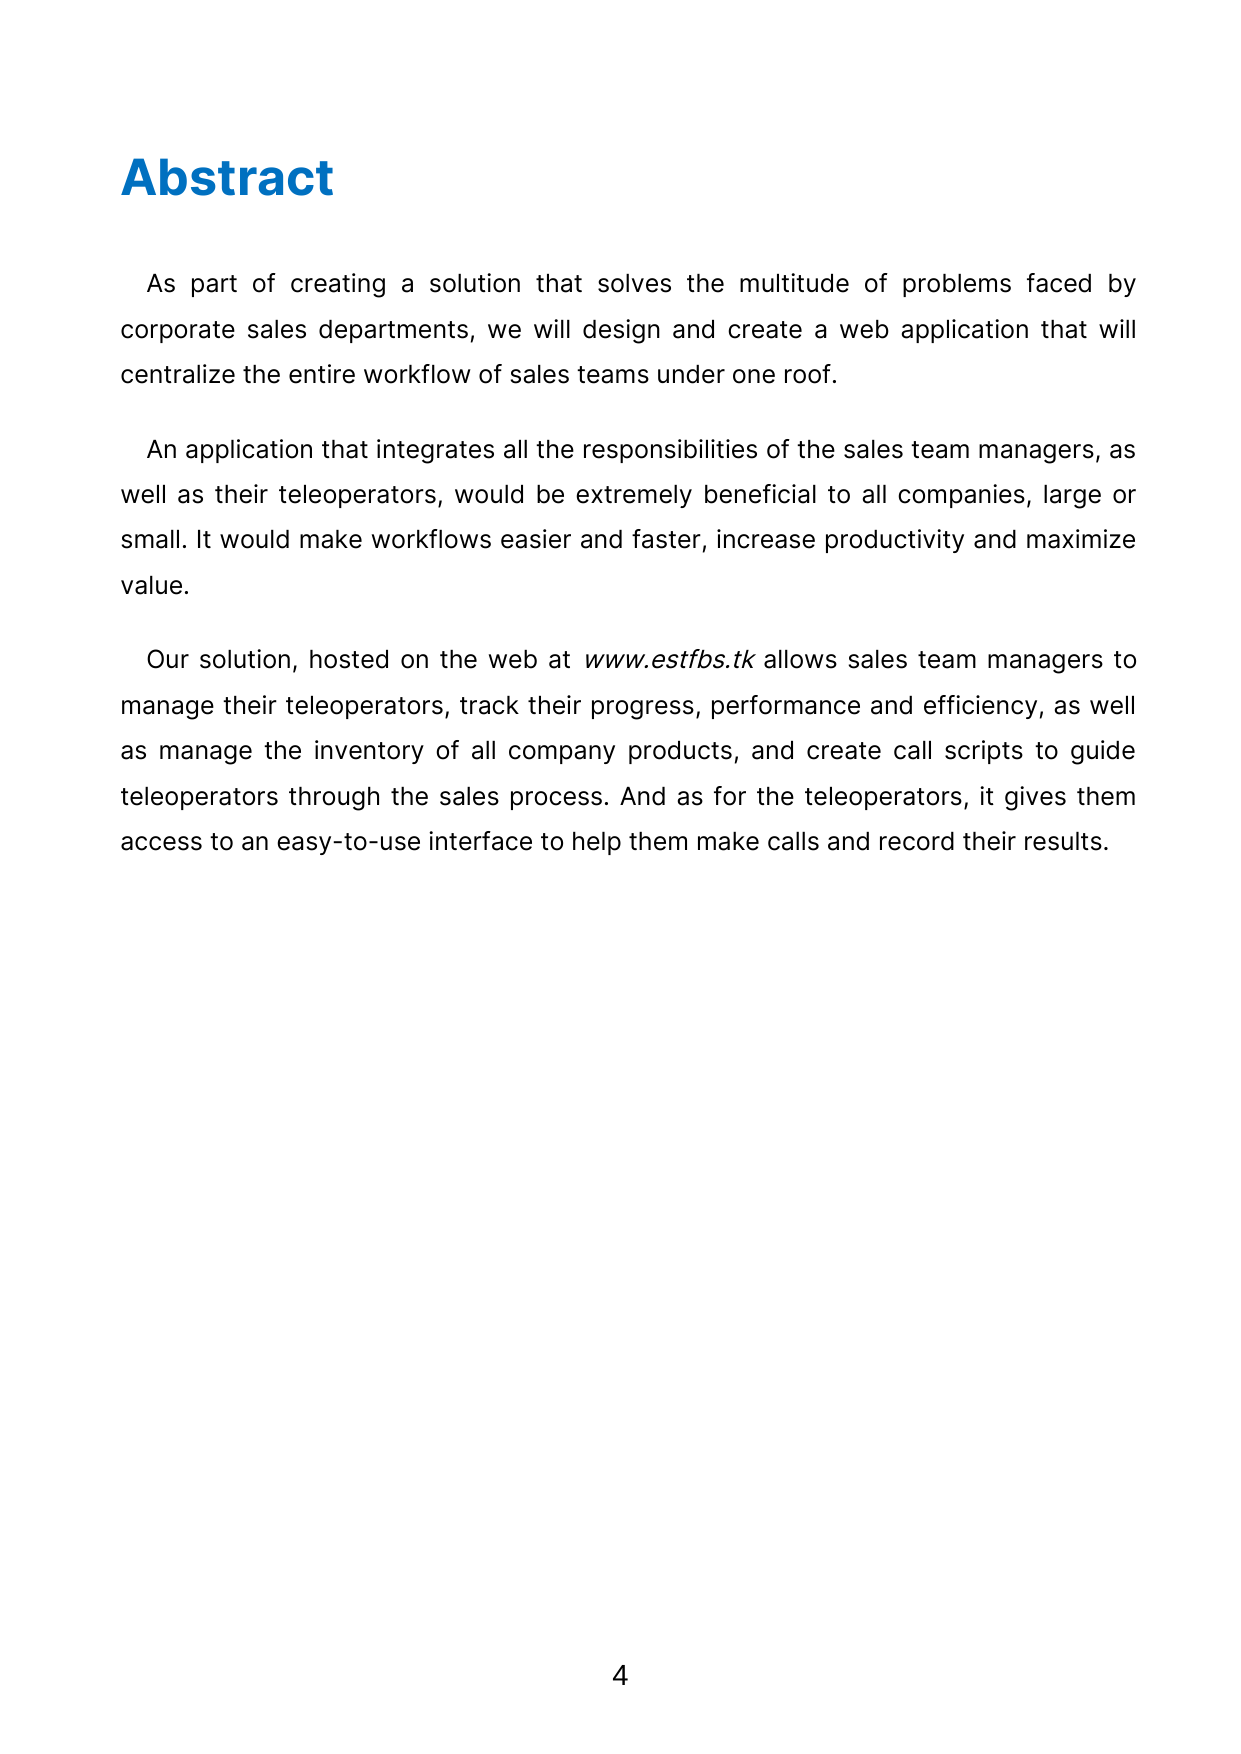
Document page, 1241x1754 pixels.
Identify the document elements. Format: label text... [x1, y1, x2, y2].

text As part of creating a solution that solves the multitude of problems faced by corporate sales departments, we will design and create a web application that will centralize the entire workflow of sales teams under one roof. [120, 268, 1138, 389]
text An application that integrates all the responsibilities of the sales team managers, as well as their teleoperators, would be extremely beneficial to all companies, large or small. It would make workflows easier and faster, increase productivity and maximize value. [120, 434, 1138, 600]
subtitle Abstract [72, 147, 1138, 208]
text Our solution, hosted on the web at www.estfbs.tk allows sales team managers to manage their teleoperators, track their progress, performance and efficiency, as well as manage the inventory of all company products, and create call scripts to guide teleoperators through the sales process. And as for the teleoperators, it gives them access to an easy-to-use interface to help them make calls and record their results. [120, 644, 1138, 857]
